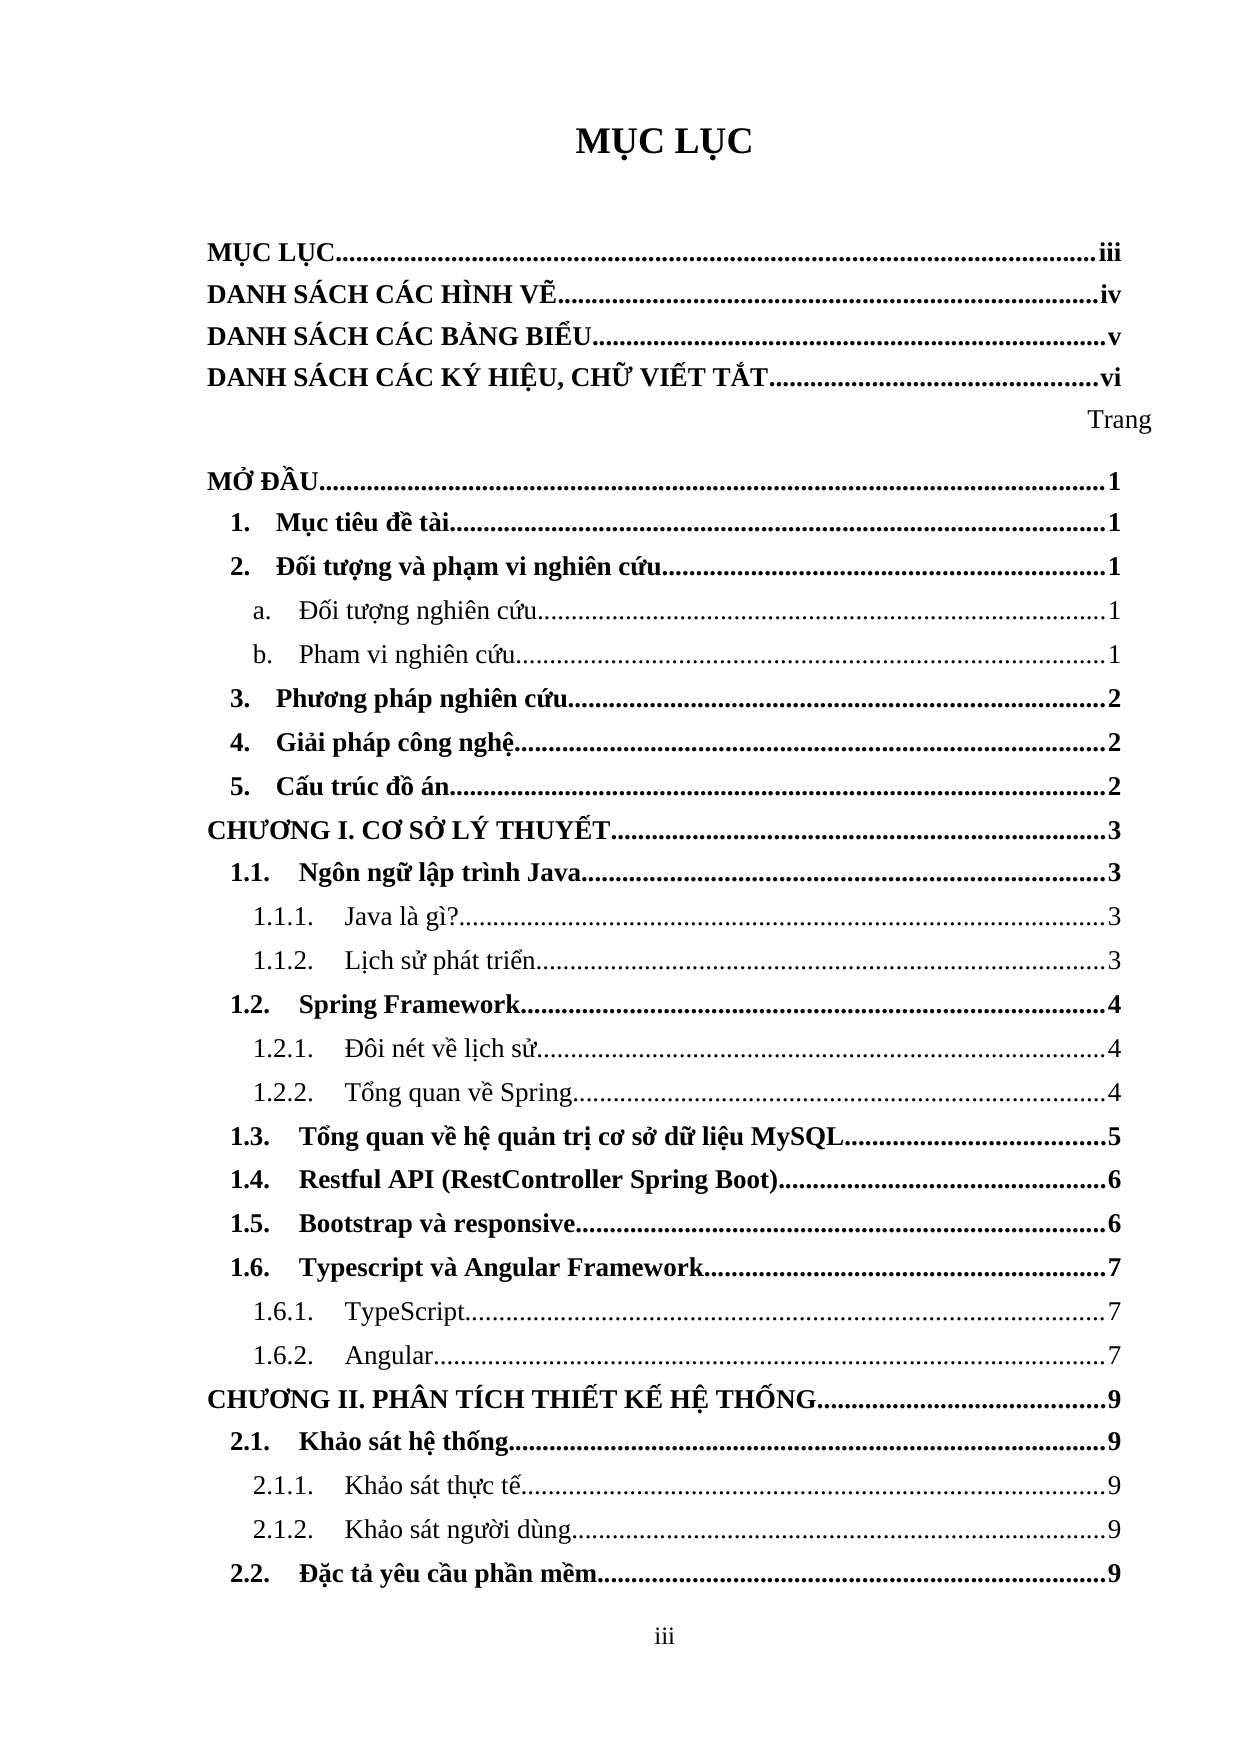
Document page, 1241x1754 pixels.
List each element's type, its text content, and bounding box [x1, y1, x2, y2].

text 1.2.2. Tổng quan về Spring 4 [253, 1076, 1122, 1107]
text 1.4. Restful API (RestController Spring Boot) 6 [230, 1163, 1122, 1195]
text 1.5. Bootstrap và responsive 6 [230, 1207, 1122, 1239]
text 1.6.1. TypeScript 7 [253, 1295, 1122, 1327]
text 2. Đối tượng và phạm vi nghiên cứu 1 [230, 551, 1122, 582]
text 1.3. Tổng quan về hệ quản trị cơ sở dữ liệu MySQL 5 [230, 1119, 1122, 1151]
text 2.1. Khảo sát hệ thống 9 [230, 1425, 1122, 1456]
text b. Pham vi nghiên cứu 1 [253, 638, 1122, 669]
text 1.6. Typescript và Angular Framework 7 [230, 1251, 1122, 1283]
text 1.1.2. Lịch sử phát triển 3 [253, 944, 1122, 975]
text MỤC LỤC [207, 118, 1122, 161]
text 2.1.1. Khảo sát thực tế 9 [253, 1469, 1122, 1500]
text Trang [207, 403, 1122, 434]
text CHƯƠNG II. PHÂN TÍCH THIẾT KẾ HỆ THỐNG 9 [207, 1383, 1122, 1414]
text DANH SÁCH CÁC HÌNH VẼ iv [207, 278, 1122, 309]
text 1.6.2. Angular 7 [253, 1339, 1122, 1371]
text CHƯƠNG I. CƠ SỞ LÝ THUYẾT 3 [207, 814, 1122, 845]
text 3. Phương pháp nghiên cứu 2 [230, 682, 1122, 713]
text 4. Giải pháp công nghệ 2 [230, 726, 1122, 757]
text DANH SÁCH CÁC BẢNG BIỂU v [207, 319, 1122, 351]
text 2.2. Đặc tả yêu cầu phần mềm 9 [230, 1557, 1122, 1588]
text 1.1. Ngôn ngữ lập trình Java 3 [230, 856, 1122, 887]
text MỤC LỤC iii [207, 236, 1122, 268]
text DANH SÁCH CÁC KÝ HIỆU, CHỮ VIẾT TẮT vi [207, 361, 1122, 392]
text 1.2. Spring Framework 4 [230, 988, 1122, 1019]
text MỞ ĐẦU 1 [207, 465, 1122, 496]
text a. Đối tượng nghiên cứu 1 [253, 594, 1122, 626]
text 5. Cấu trúc đồ án 2 [230, 770, 1122, 801]
text 1. Mục tiêu đề tài 1 [230, 507, 1122, 538]
text 2.1.2. Khảo sát người dùng 9 [253, 1513, 1122, 1544]
text 1.1.1. Java là gì? 3 [253, 900, 1122, 931]
text 1.2.1. Đôi nét về lịch sử 4 [253, 1032, 1122, 1063]
